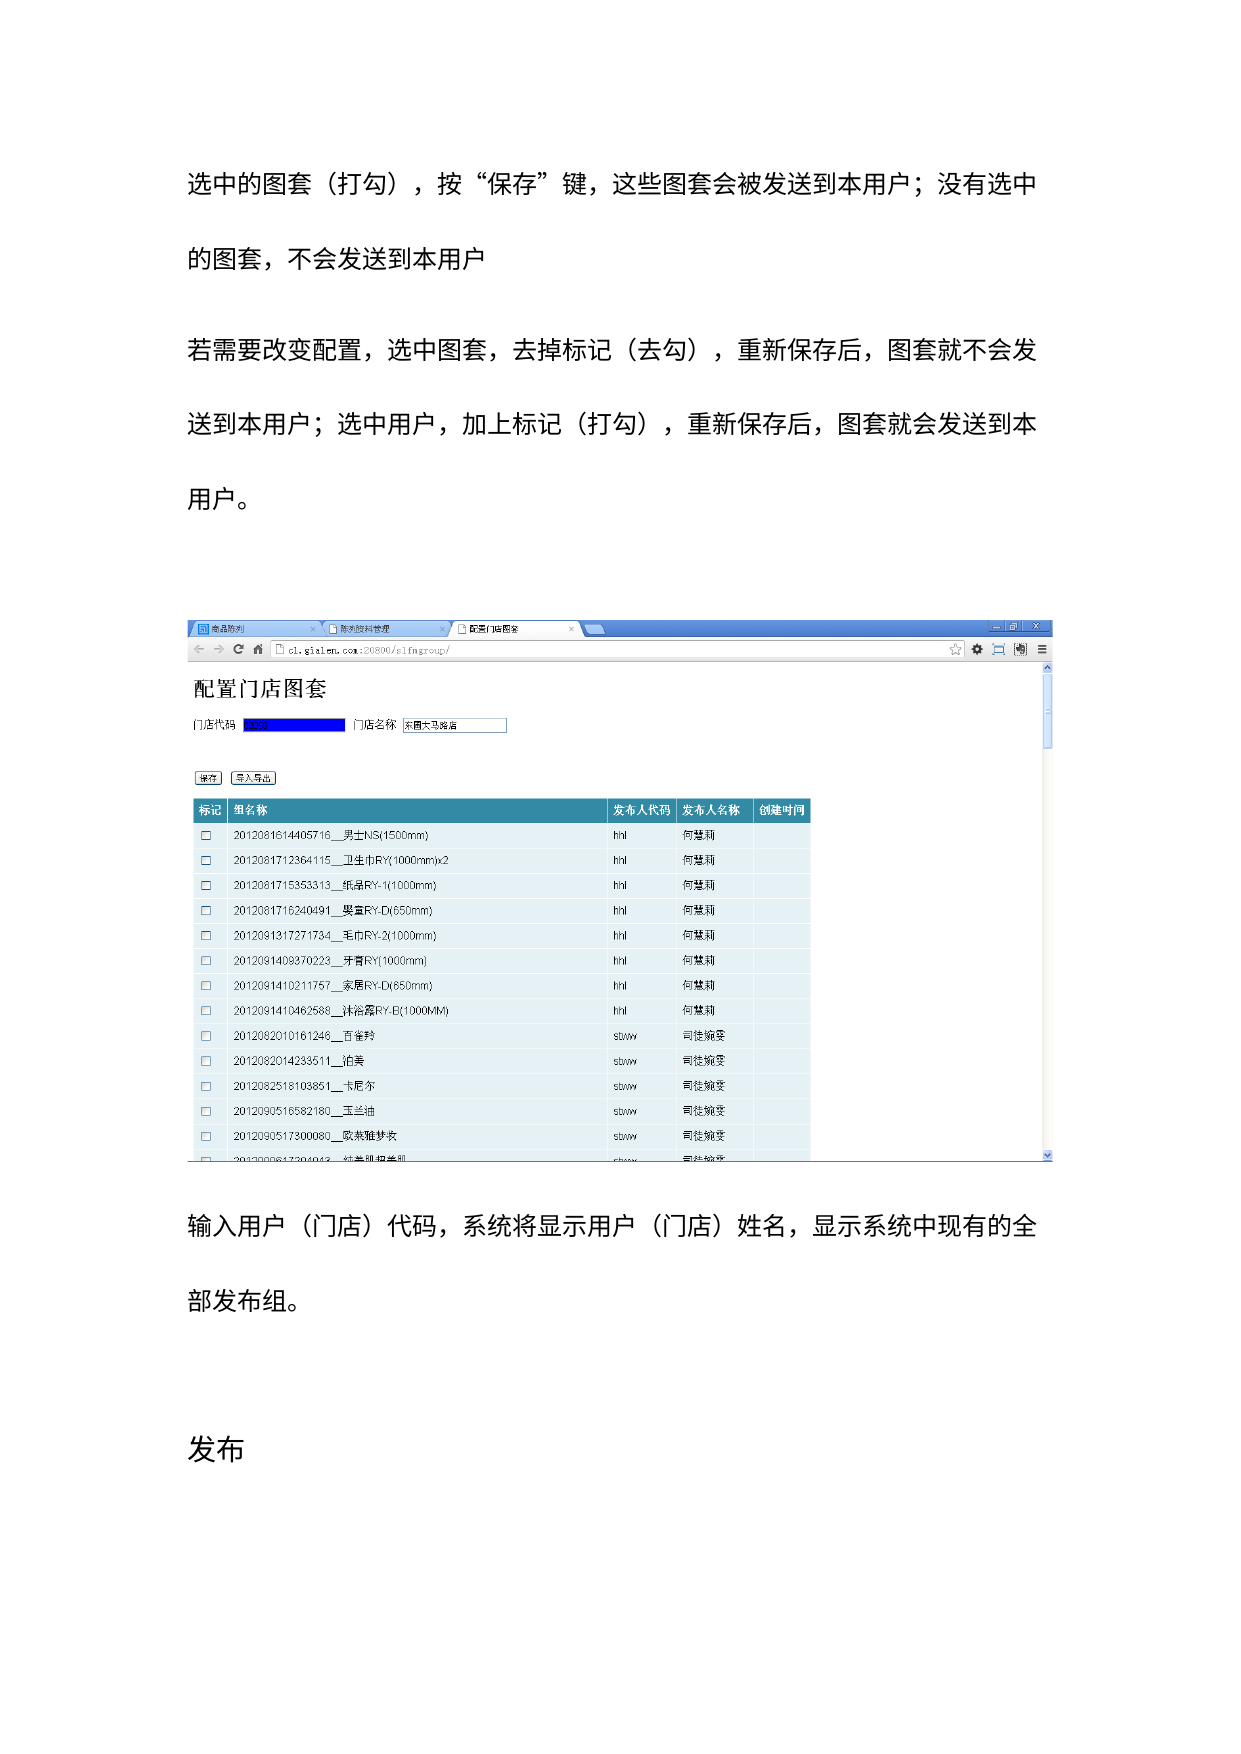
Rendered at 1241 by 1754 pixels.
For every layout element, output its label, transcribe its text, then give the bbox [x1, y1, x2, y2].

text 若需要改变配置，选中图套，去掉标记（去勾），重新保存后，图套就不会发送到本用户；选中用户，加上标记（打勾），重新保存后，图套就会发送到本用户。 [187, 316, 1053, 530]
text 输入用户（门店）代码，系统将显示用户（门店）姓名，显示系统中现有的全部发布组。 [187, 1192, 1053, 1332]
text 选中的图套（打勾），按“保存”键，这些图套会被发送到本用户；没有选中的图套，不会发送到本用户 [187, 150, 1053, 290]
picture [187, 620, 1053, 1162]
subtitle 发布 [187, 1415, 1053, 1480]
